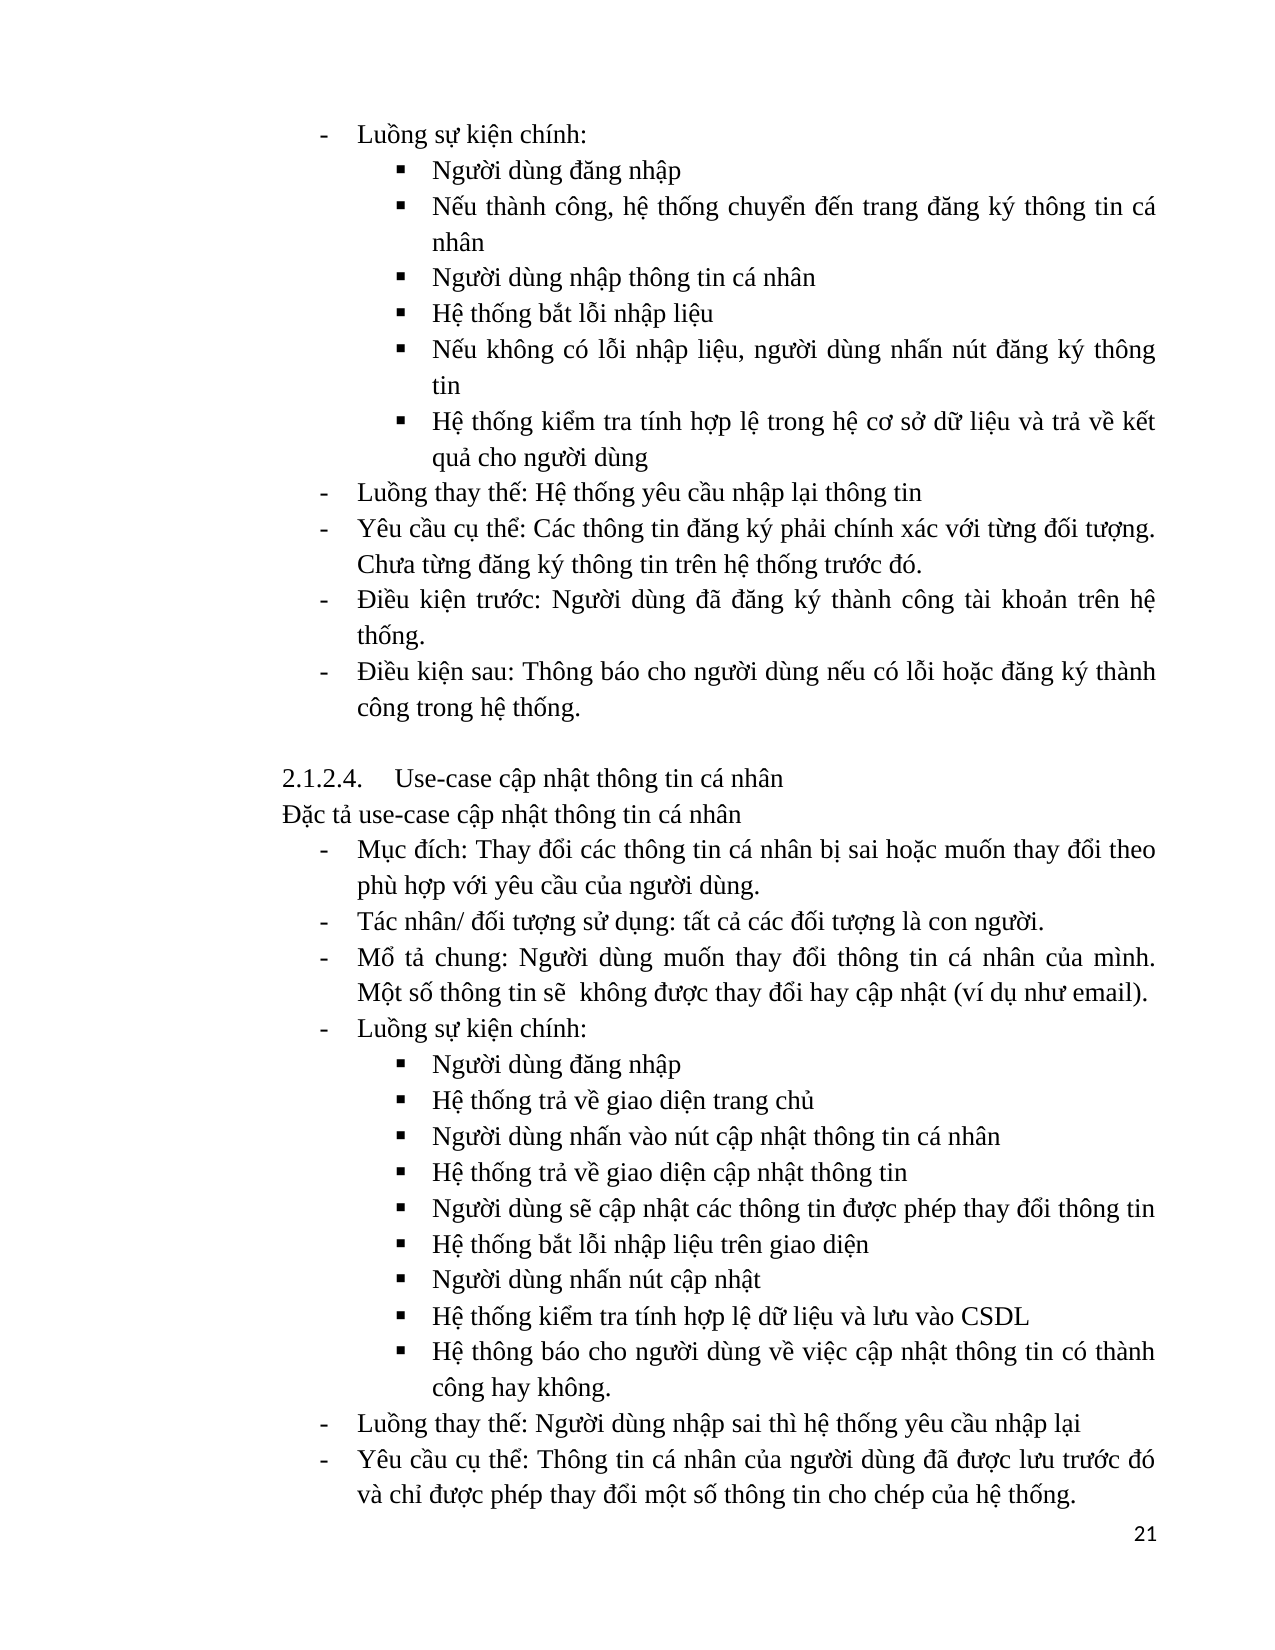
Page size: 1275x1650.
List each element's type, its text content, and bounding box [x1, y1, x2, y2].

list Người dùng nhập thông tin cá nhân [394, 261, 1157, 293]
list Yêu cầu cụ thể: Thông tin cá nhân của người dùng đã được lưu trước đó và chỉ được phép thay đổi một số thông tin cho chép của hệ thống. [319, 1443, 1157, 1510]
list Luồng thay thế: Người dùng nhập sai thì hệ thống yêu cầu nhập lại [319, 1407, 1157, 1438]
list Hệ thông báo cho người dùng về việc cập nhật thông tin có thành công hay không. [394, 1336, 1157, 1402]
list Người dùng nhấn nút cập nhật [394, 1264, 1157, 1295]
list Người dùng đăng nhập [394, 154, 1157, 185]
list Điều kiện sau: Thông báo cho người dùng nếu có lỗi hoặc đăng ký thành công trong hệ thống. [319, 655, 1157, 722]
list Điều kiện trước: Người dùng đã đăng ký thành công tài khoản trên hệ thống. [319, 583, 1157, 650]
list Hệ thống trả về giao diện trang chủ [394, 1084, 1157, 1115]
list Người dùng nhấn vào nút cập nhật thông tin cá nhân [394, 1120, 1157, 1151]
list Người dùng sẽ cập nhật các thông tin được phép thay đổi thông tin [394, 1192, 1157, 1223]
list Hệ thống trả về giao diện cập nhật thông tin [394, 1156, 1157, 1187]
list Use-case cập nhật thông tin cá nhân [282, 762, 1157, 793]
list Hệ thống kiểm tra tính hợp lệ dữ liệu và lưu vào CSDL [394, 1299, 1157, 1331]
list Người dùng đăng nhập [394, 1048, 1157, 1079]
list Luồng thay thế: Hệ thống yêu cầu nhập lại thông tin [319, 476, 1157, 507]
list Yêu cầu cụ thể: Các thông tin đăng ký phải chính xác với từng đối tượng. Chưa từng đăng ký thông tin trên hệ thống trước đó. [319, 512, 1157, 579]
list Mổ tả chung: Người dùng muốn thay đổi thông tin cá nhân của mình. Một số thông tin sẽ không được thay đổi hay cập nhật (ví dụ như email). [319, 941, 1157, 1008]
list Nếu không có lỗi nhập liệu, người dùng nhấn nút đăng ký thông tin [394, 333, 1157, 400]
list Tác nhân/ đối tượng sử dụng: tất cả các đối tượng là con người. [319, 905, 1157, 936]
list Luồng sự kiện chính: [319, 1012, 1157, 1043]
list Mục đích: Thay đổi các thông tin cá nhân bị sai hoặc muốn thay đổi theo phù hợp với yêu cầu của người dùng. [319, 834, 1157, 901]
list Hệ thống bắt lỗi nhập liệu [394, 297, 1157, 328]
list Luồng sự kiện chính: [319, 118, 1157, 149]
list Hệ thống kiểm tra tính hợp lệ trong hệ cơ sở dữ liệu và trả về kết quả cho người dùng [394, 405, 1157, 472]
list Nếu thành công, hệ thống chuyển đến trang đăng ký thông tin cá nhân [394, 190, 1157, 257]
text Đặc tả use-case cập nhật thông tin cá nhân [282, 798, 1157, 829]
list Hệ thống bắt lỗi nhập liệu trên giao diện [394, 1228, 1157, 1259]
